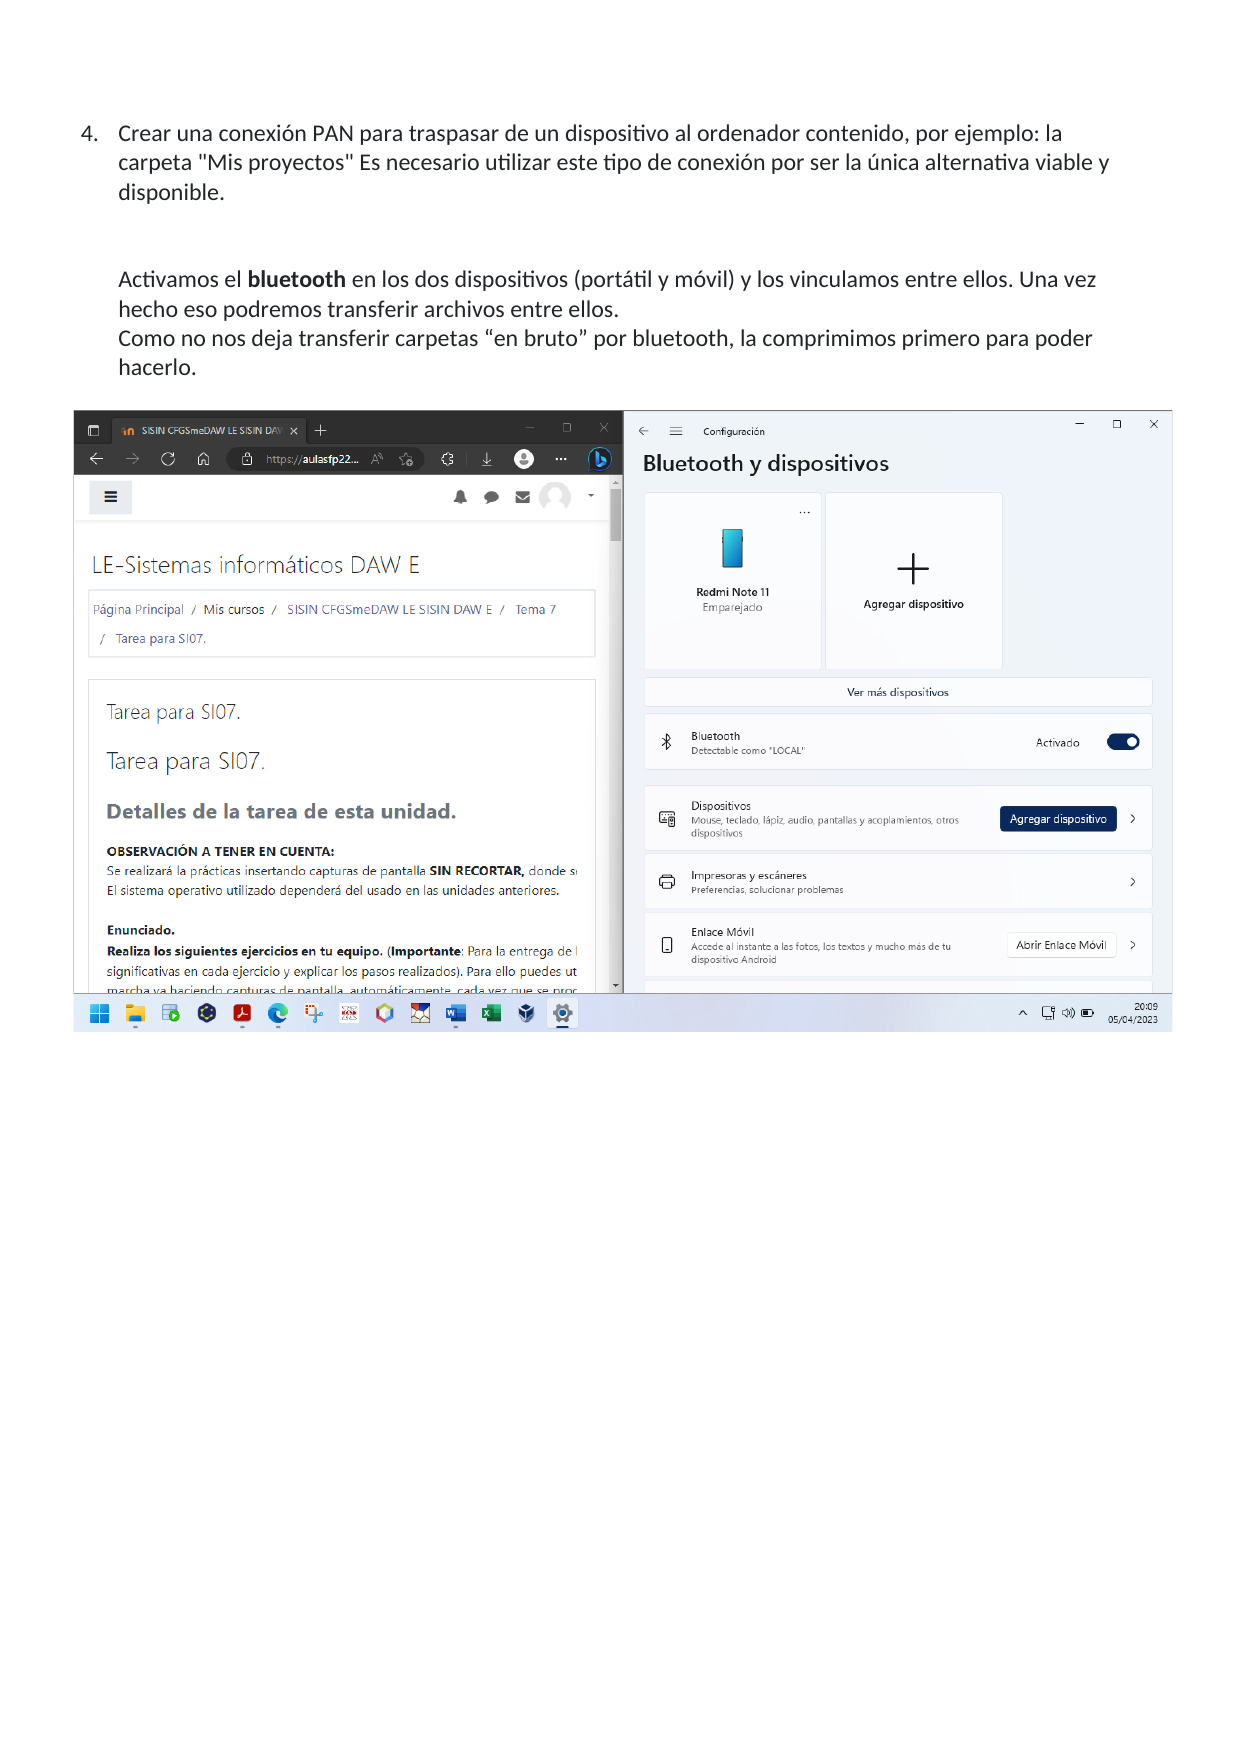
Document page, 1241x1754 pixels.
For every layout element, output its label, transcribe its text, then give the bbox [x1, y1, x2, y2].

list Como no nos deja transferir carpetas “en bruto” por bluetooth, la comprimimos primero para poder hacerlo. [118, 323, 1122, 382]
list Activamos el bluetooth en los dos dispositivos (portátil y móvil) y los vinculamos entre ellos. Una vez hecho eso podremos transferir archivos entre ellos. [118, 264, 1122, 323]
list Crear una conexión PAN para traspasar de un dispositivo al ordenador contenido, por ejemplo: la carpeta "Mis proyectos" Es necesario utilizar este tipo de conexión por ser la única alternativa viable y disponible. [81, 118, 1122, 206]
picture [73, 410, 1173, 1032]
